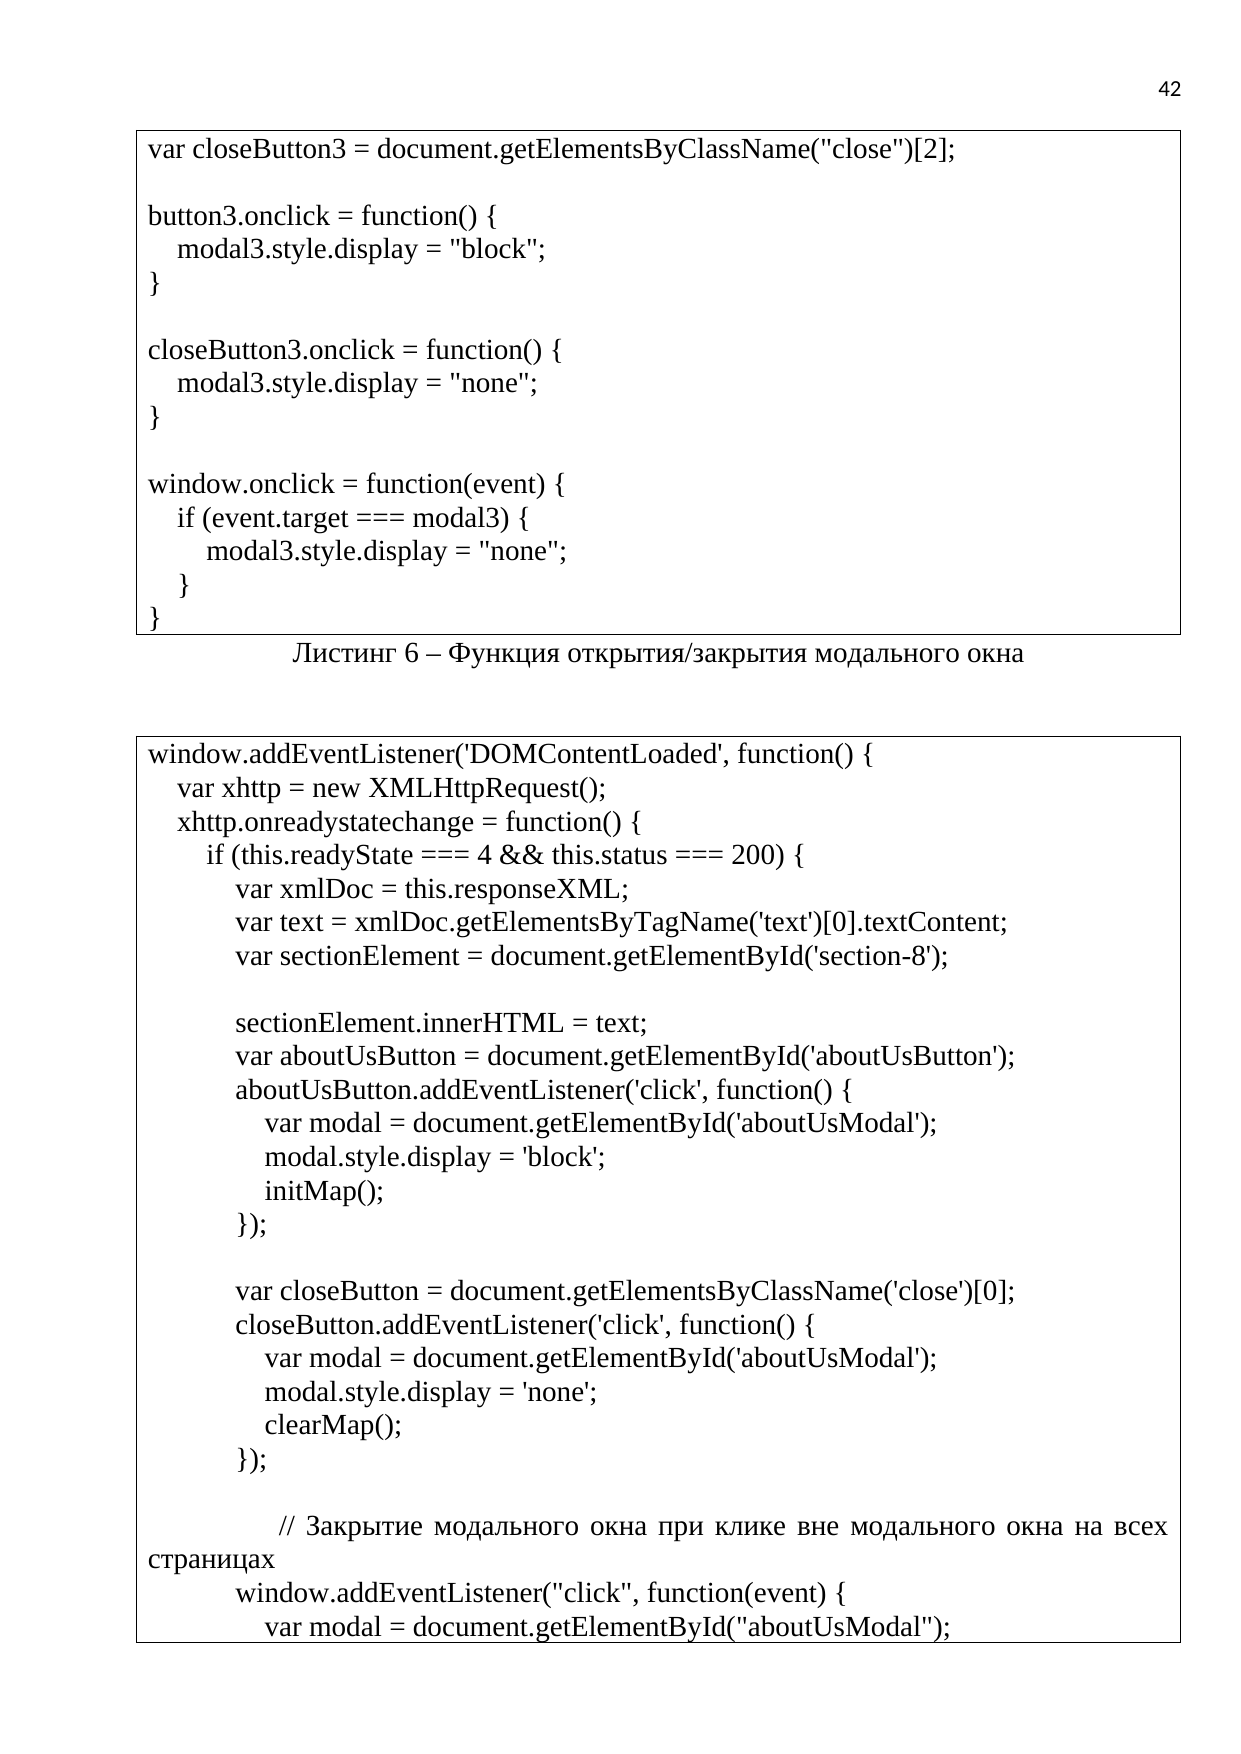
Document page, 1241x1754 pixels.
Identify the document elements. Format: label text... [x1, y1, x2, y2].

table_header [137, 131, 1180, 634]
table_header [137, 737, 1180, 1642]
text Листинг 6 – Функция открытия/закрытия модального окна [136, 635, 1181, 668]
